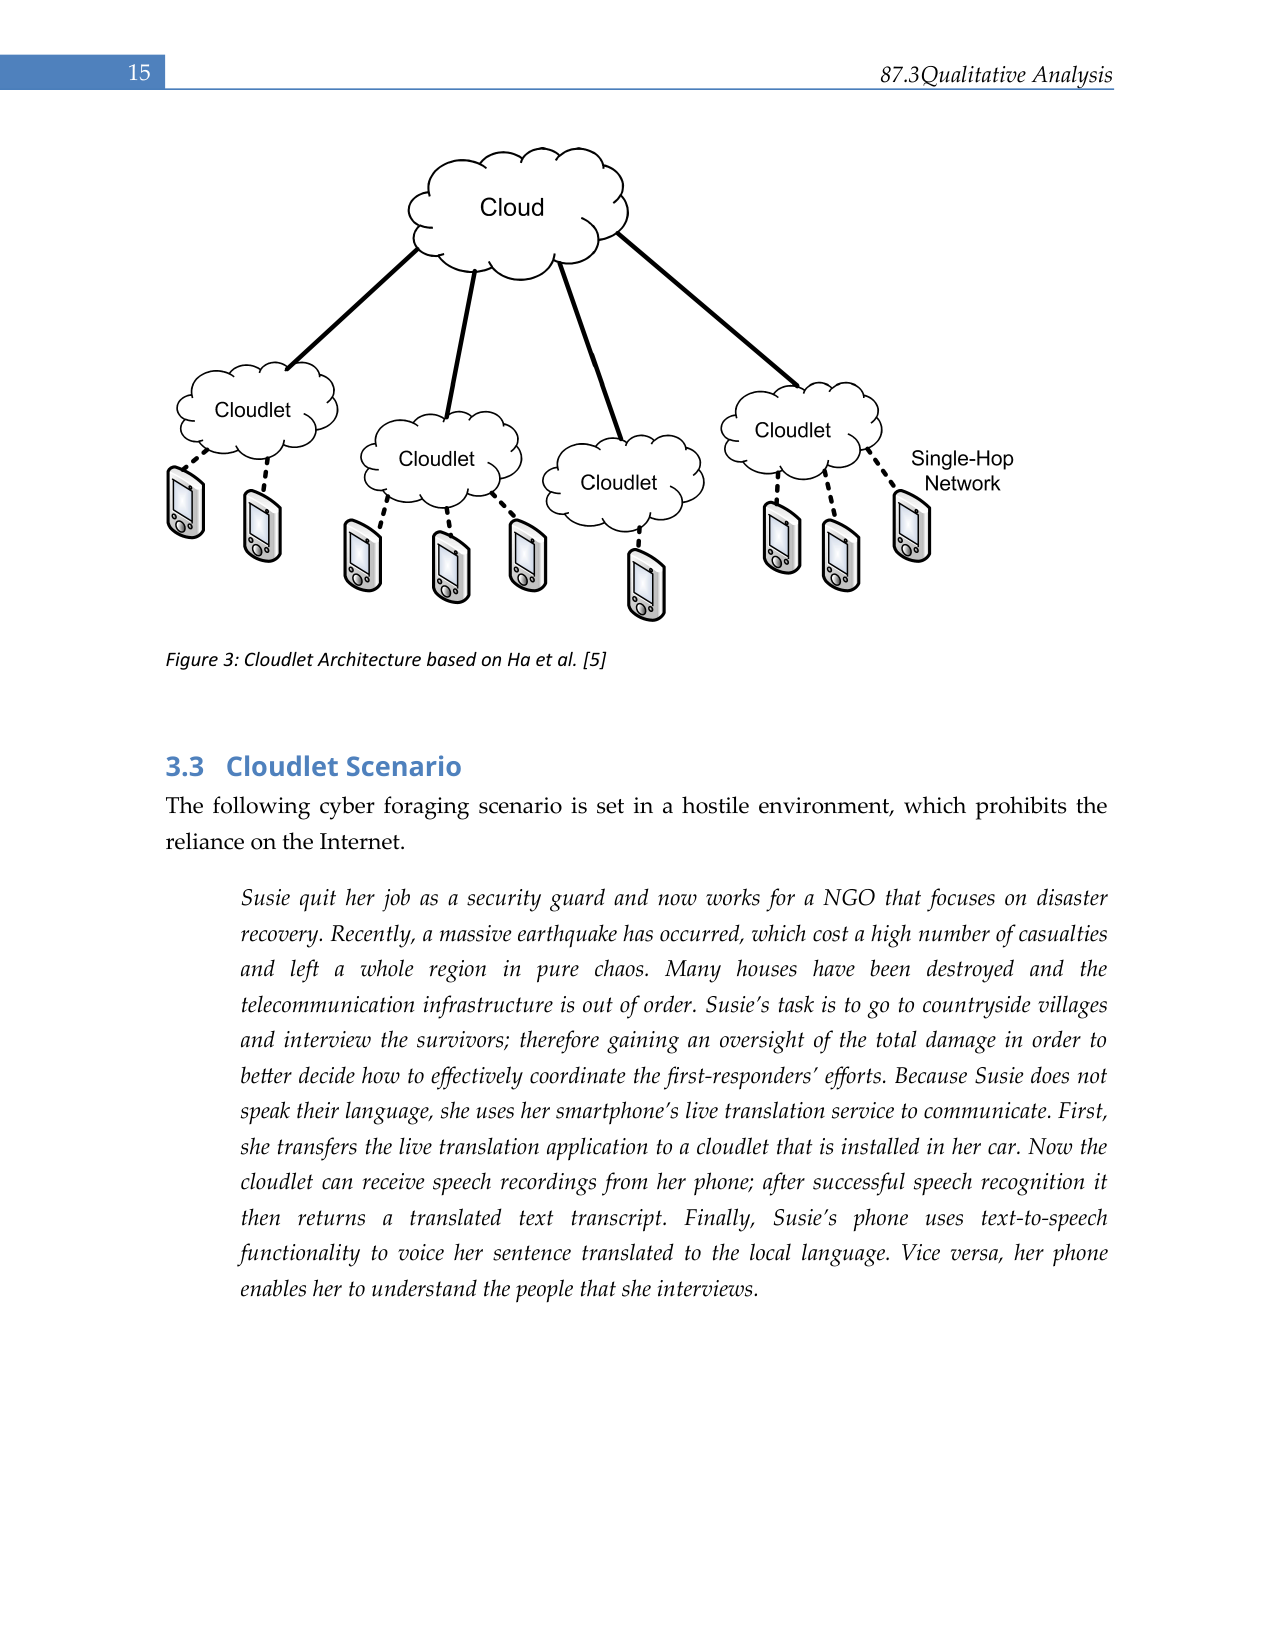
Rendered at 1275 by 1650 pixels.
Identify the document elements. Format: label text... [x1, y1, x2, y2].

subtitle Cloudlet Scenario [165, 747, 1109, 784]
text Figure 3: Cloudlet Architecture based on Ha et al. [165, 647, 1109, 672]
picture [165, 147, 1020, 622]
text The following cyber foraging scenario is set in a hostile environment, which prohibits the reliance on the Internet. [165, 789, 1109, 856]
text Susie quit her job as a security guard and now works for a NGO that focuses on disaster recovery. Recently, a massive earthquake has occurred, which cost a high number of casualties and left a whole region in pure chaos. Many houses have been destroyed and the telecommunication infrastructure is out of order. Susie’s task is to go to countryside villages and interview the survivors; therefore gaining an oversight of the total damage in order to better decide how to effectively coordinate the first-responders’ efforts. Because Susie does not speak their language, she uses her smartphone’s live translation service to communicate. First, she transfers the live translation application to a cloudlet that is installed in her car. Now the cloudlet can receive speech recordings from her phone; after successful speech recognition it then returns a translated text transcript. Finally, Susie’s phone uses text-to-speech functionality to voice her sentence translated to the local language. Vice versa, her phone enables her to understand the people that she interviews. [240, 881, 1109, 1303]
